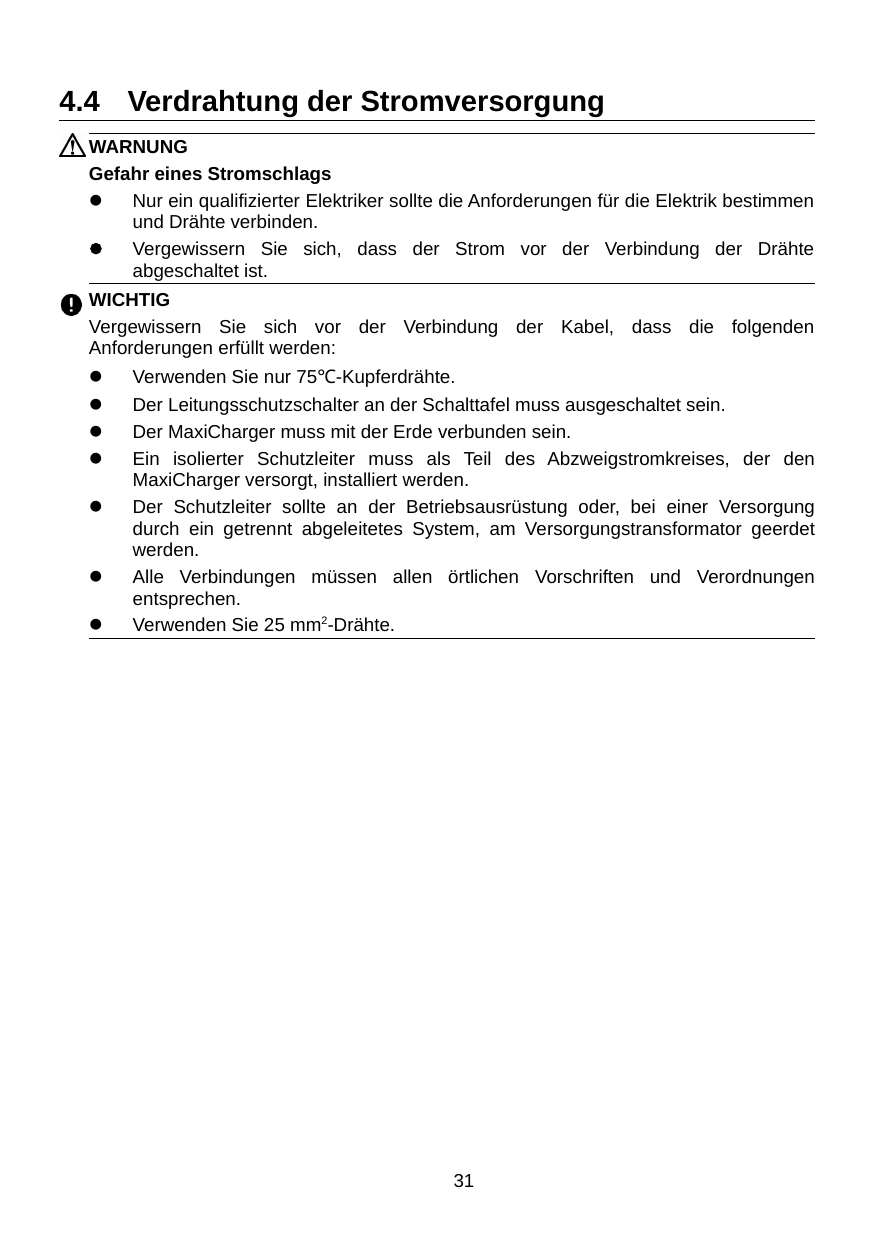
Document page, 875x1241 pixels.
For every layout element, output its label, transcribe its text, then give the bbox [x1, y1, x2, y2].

list Der Schutzleiter sollte an der Betriebsausrüstung oder, bei einer Versorgung durch ein getrennt abgeleitetes System, am Versorgungstransformator geerdet werden. [89, 496, 815, 561]
text Vergewissern Sie sich vor der Verbindung der Kabel, dass die folgenden Anforderungen erfüllt werden: [89, 316, 815, 359]
picture [59, 292, 83, 317]
list Nur ein qualifizierter Elektriker sollte die Anforderungen für die Elektrik bestimmen und Drähte verbinden. [89, 186, 815, 233]
list Verwenden Sie nur 75℃-Kupferdrähte. [89, 364, 815, 389]
text WARNUNG [89, 134, 815, 158]
text WICHTIG [89, 289, 815, 311]
list Alle Verbindungen müssen allen örtlichen Vorschriften und Verordnungen entsprechen. [89, 566, 815, 609]
text Gefahr eines Stromschlags [89, 160, 815, 184]
list Vergewissern Sie sich, dass der Strom vor der Verbindung der Drähte abgeschaltet ist. [89, 234, 815, 283]
picture [59, 133, 86, 157]
list Verwenden Sie 25 mm2-Drähte. [89, 614, 815, 638]
list Der MaxiCharger muss mit der Erde verbunden sein. [89, 421, 815, 443]
list Ein isolierter Schutzleiter muss als Teil des Abzweigstromkreises, der den MaxiCharger versorgt, installiert werden. [89, 448, 815, 491]
subtitle Verdrahtung der Stromversorgung [59, 84, 815, 120]
list Der Leitungsschutzschalter an der Schalttafel muss ausgeschaltet sein. [89, 394, 815, 416]
